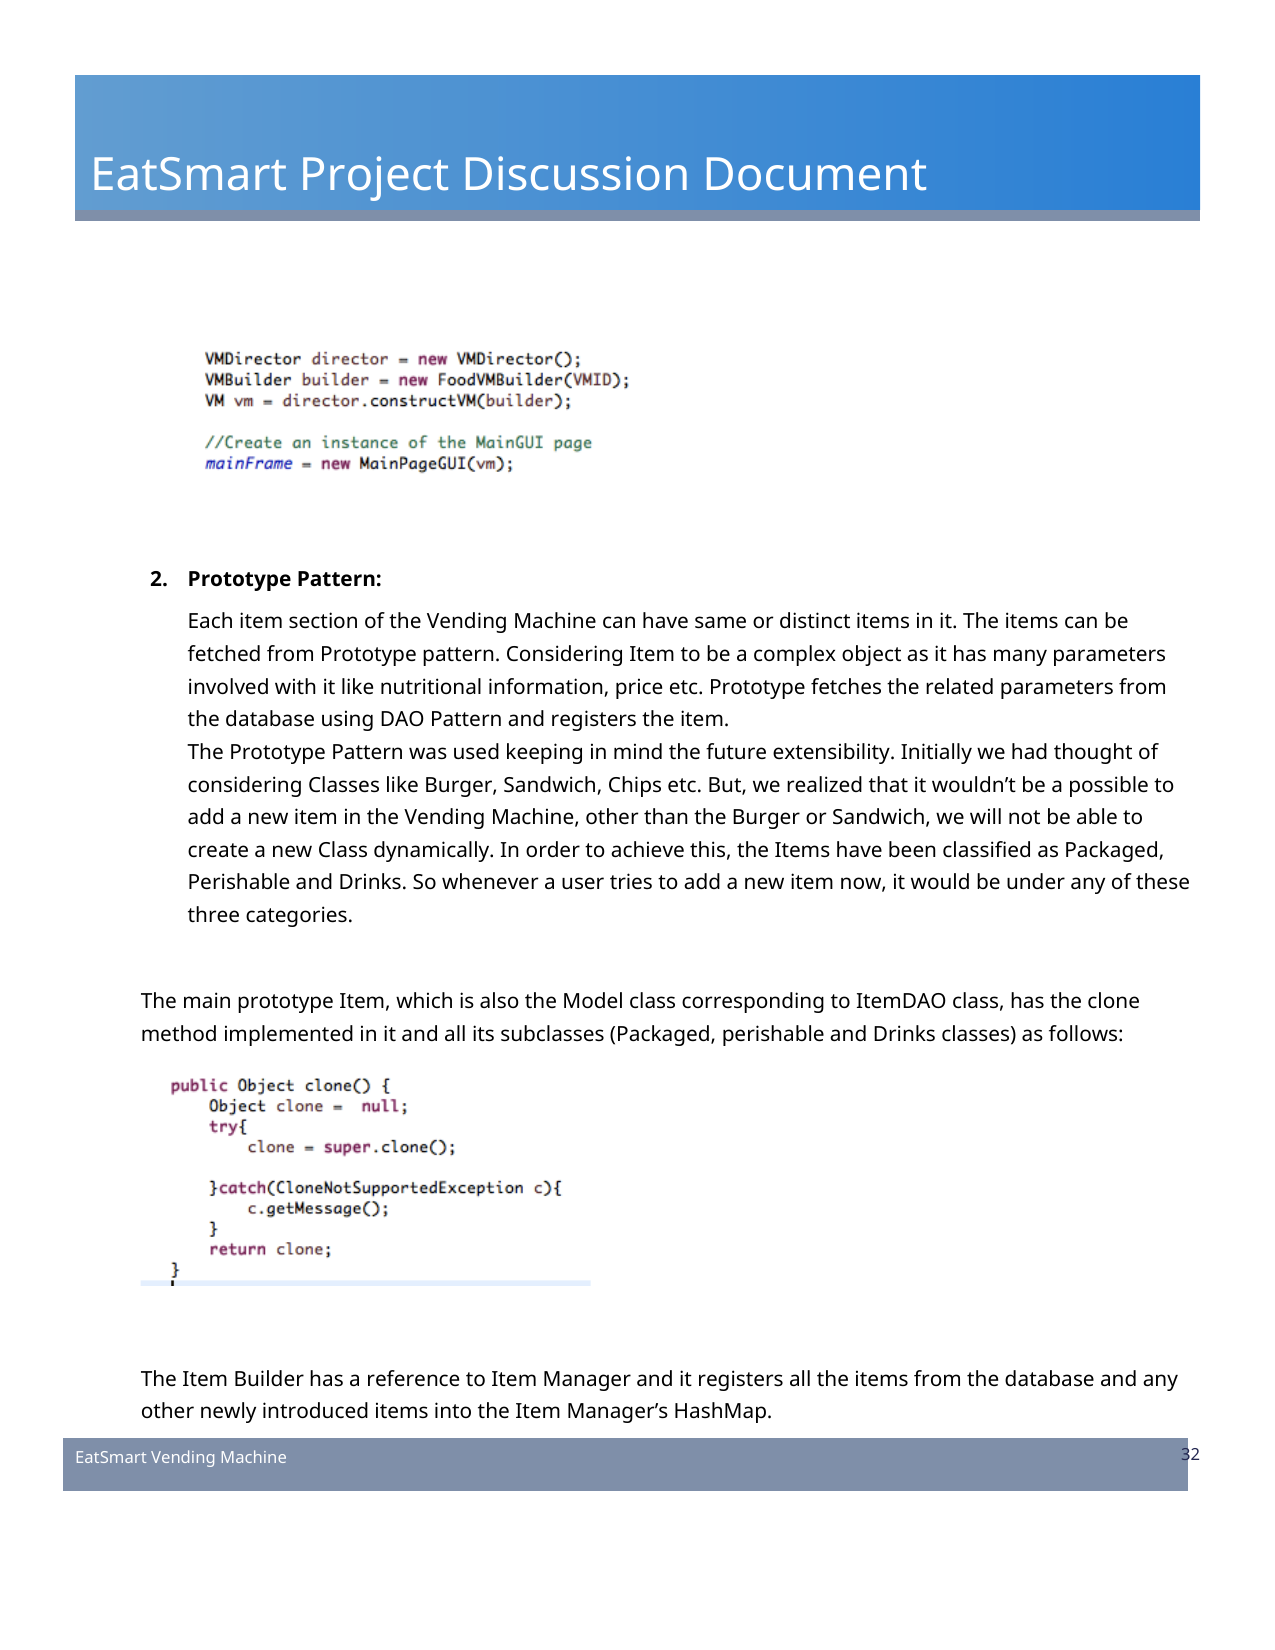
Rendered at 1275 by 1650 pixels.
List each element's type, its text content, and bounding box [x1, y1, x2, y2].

picture [150, 327, 738, 497]
picture [140, 1072, 591, 1286]
text The main prototype Item, which is also the Model class corresponding to ItemDAO class, has the clone method implemented in it and all its subclasses (Packaged, perishable and Drinks classes) as follows: [141, 986, 1200, 1047]
list Each item section of the Vending Machine can have same or distinct items in it. The items can be fetched from Prototype pattern. Considering Item to be a complex object as it has many parameters involved with it like nutritional information, price etc. Prototype fetches the related parameters from the database using DAO Pattern and registers the item. [187, 607, 1200, 733]
list The Prototype Pattern was used keeping in mind the future extensibility. Initially we had thought of considering Classes like Burger, Sandwich, Chips etc. But, we realized that it wouldn’t be a possible to add a new item in the Vending Machine, other than the Burger or Sandwich, we will not be able to create a new Class dynamically. In order to achieve this, the Items have been classified as Packaged, Perishable and Drinks. So whenever a user tries to add a new item now, it would be under any of these three categories. [187, 737, 1200, 928]
list Prototype Pattern: [150, 564, 1200, 592]
text The Item Builder has a reference to Item Manager and it registers all the items from the database and any other newly introduced items into the Item Manager’s HashMap. [141, 1364, 1200, 1425]
